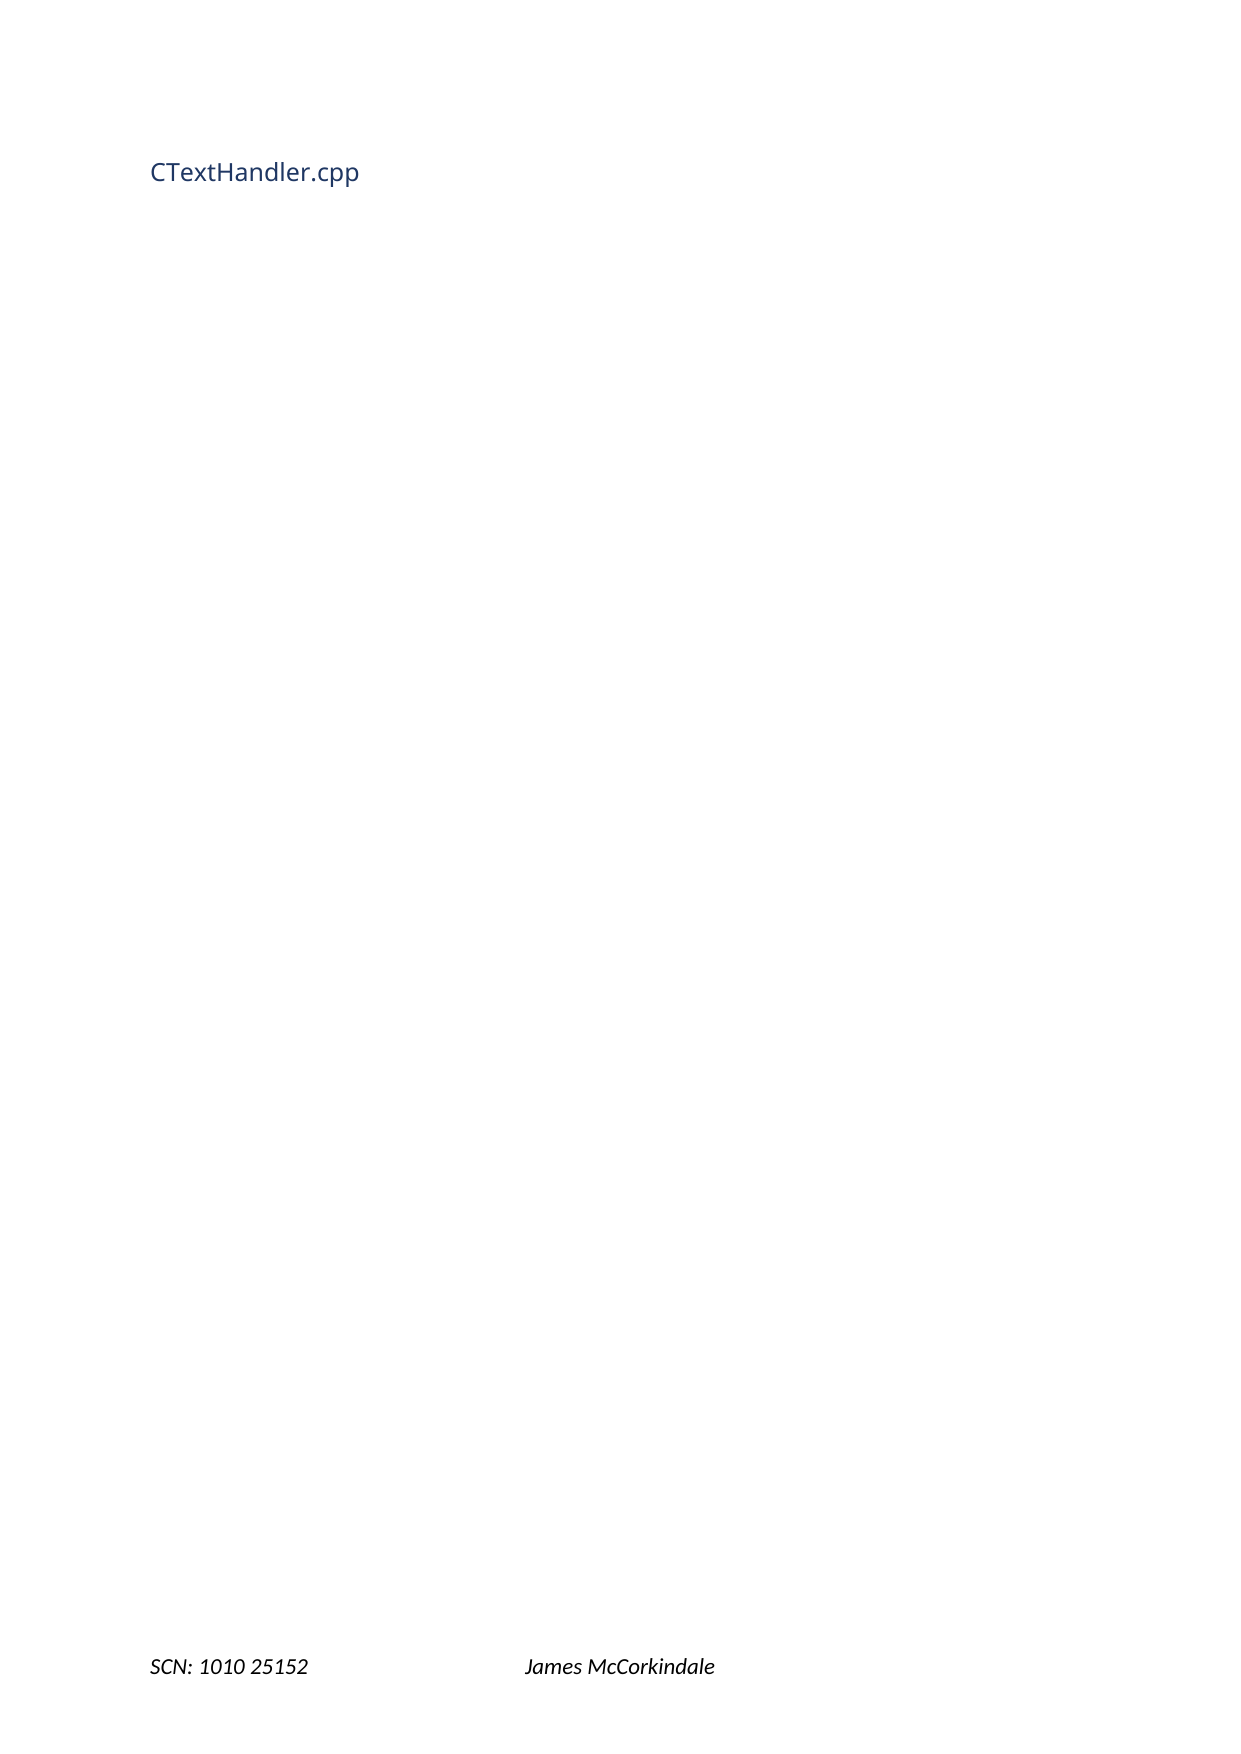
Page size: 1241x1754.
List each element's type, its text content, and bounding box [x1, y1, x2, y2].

subtitle CTextHandler.cpp [150, 154, 1090, 188]
